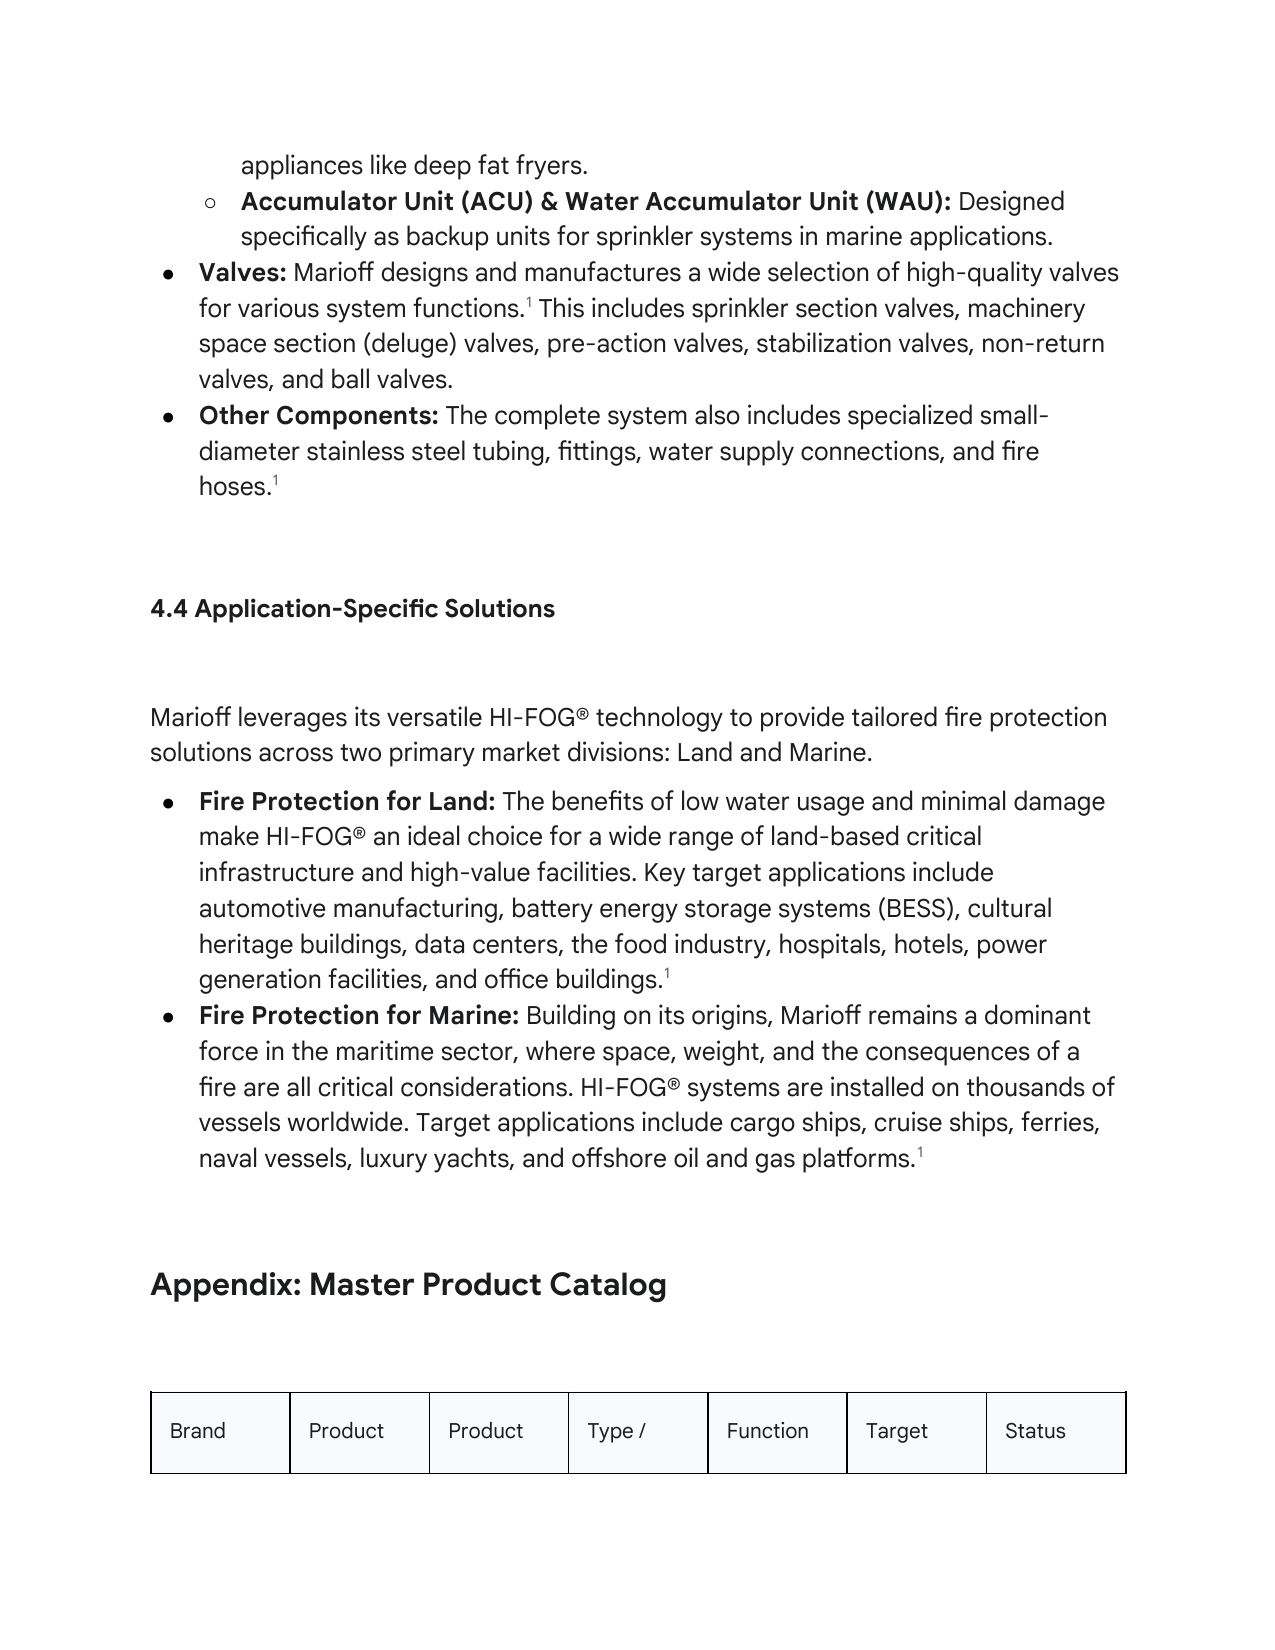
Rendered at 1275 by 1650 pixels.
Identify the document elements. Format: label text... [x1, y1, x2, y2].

list Fire Protection for Marine: Building on its origins, Marioff remains a dominant force in the maritime sector, where space, weight, and the consequences of a fire are all critical considerations. HI-FOG® systems are installed on thousands of vessels worldwide. Target applications include cargo ships, cruise ships, ferries, naval vessels, luxury yachts, and offshore oil and gas platforms.1 [161, 1000, 1125, 1174]
list Valves: Marioff designs and manufactures a wide selection of high-quality valves for various system functions.1 This includes sprinkler section valves, machinery space section (deluge) valves, pre-action valves, stabilization valves, non-return valves, and ball valves. [161, 257, 1125, 396]
table_header Brand [152, 1393, 289, 1473]
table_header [709, 1393, 846, 1473]
text Marioff leverages its versatile HI-FOG® technology to provide tailored fire protection solutions across two primary market divisions: Land and Marine. [150, 702, 1125, 769]
subtitle Appendix: Master Product Catalog [150, 1265, 1125, 1304]
list Accumulator Unit (ACU) & Water Accumulator Unit (WAU): Designed specifically as backup units for sprinkler systems in marine applications. [203, 186, 1125, 253]
list Other Components: The complete system also includes specialized small-diameter stainless steel tubing, fittings, water supply connections, and fire hoses.1 [161, 400, 1125, 503]
subtitle 4.4 Application-Specific Solutions [150, 593, 1125, 624]
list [203, 150, 1125, 181]
table_header Status [987, 1393, 1125, 1473]
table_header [430, 1393, 568, 1473]
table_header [848, 1393, 986, 1473]
list Fire Protection for Land: The benefits of low water usage and minimal damage make HI-FOG® an ideal choice for a wide range of land-based critical infrastructure and high-value facilities. Key target applications include automotive manufacturing, battery energy storage systems (BESS), cultural heritage buildings, data centers, the food industry, hospitals, hotels, power generation facilities, and office buildings.1 [161, 786, 1125, 996]
table_header Type / Technology [569, 1393, 707, 1473]
table_header Product Category [291, 1393, 429, 1473]
